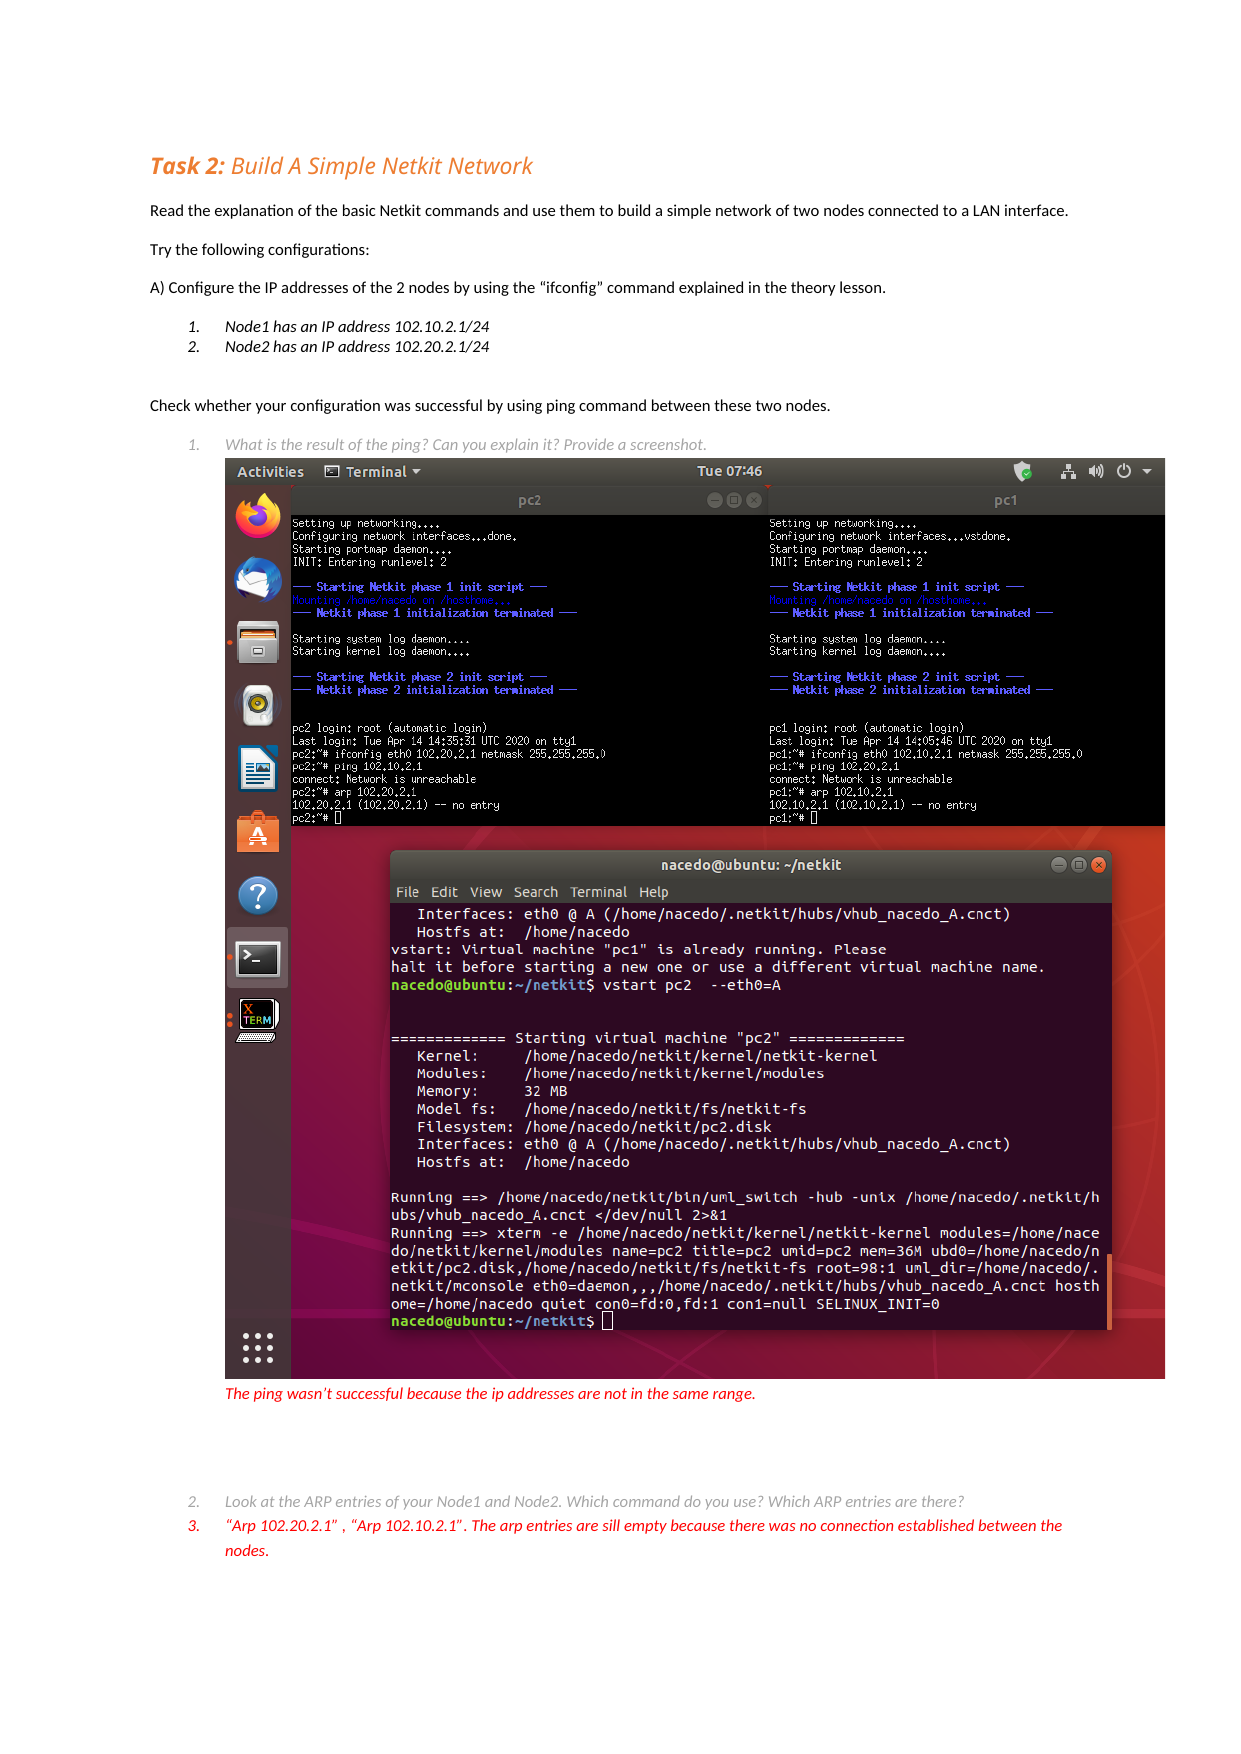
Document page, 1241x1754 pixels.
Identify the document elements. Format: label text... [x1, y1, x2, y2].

list Node1 has an IP address 102.10.2.1/24 [187, 316, 1090, 336]
text A) Configure the IP addresses of the 2 nodes by using the “ifconfig” command explained in the theory lesson. [150, 277, 1090, 298]
text Try the following configurations: [150, 239, 1090, 259]
list What is the result of the ping? Can you explain it? Provide a screenshot. [187, 434, 1090, 454]
list The ping wasn’t successful because the ip addresses are not in the same range. [225, 1383, 1090, 1403]
list Look at the ARP entries of your Node1 and Node2. Which command do you use? Which ARP entries are there? [187, 1491, 1090, 1512]
text Task 2: Build A Simple Netkit Network [150, 150, 1090, 181]
text Check whether your configuration was successful by using ping command between these two nodes. [150, 395, 1090, 416]
text Read the explanation of the basic Netkit commands and use them to build a simple network of two nodes connected to a LAN interface. [150, 200, 1090, 221]
picture [225, 458, 1166, 1379]
list “Arp 102.20.2.1” , “Arp 102.10.2.1”. The arp entries are sill empty because there was no connection established between the nodes. [187, 1516, 1090, 1560]
list Node2 has an IP address 102.20.2.1/24 [187, 336, 1090, 357]
